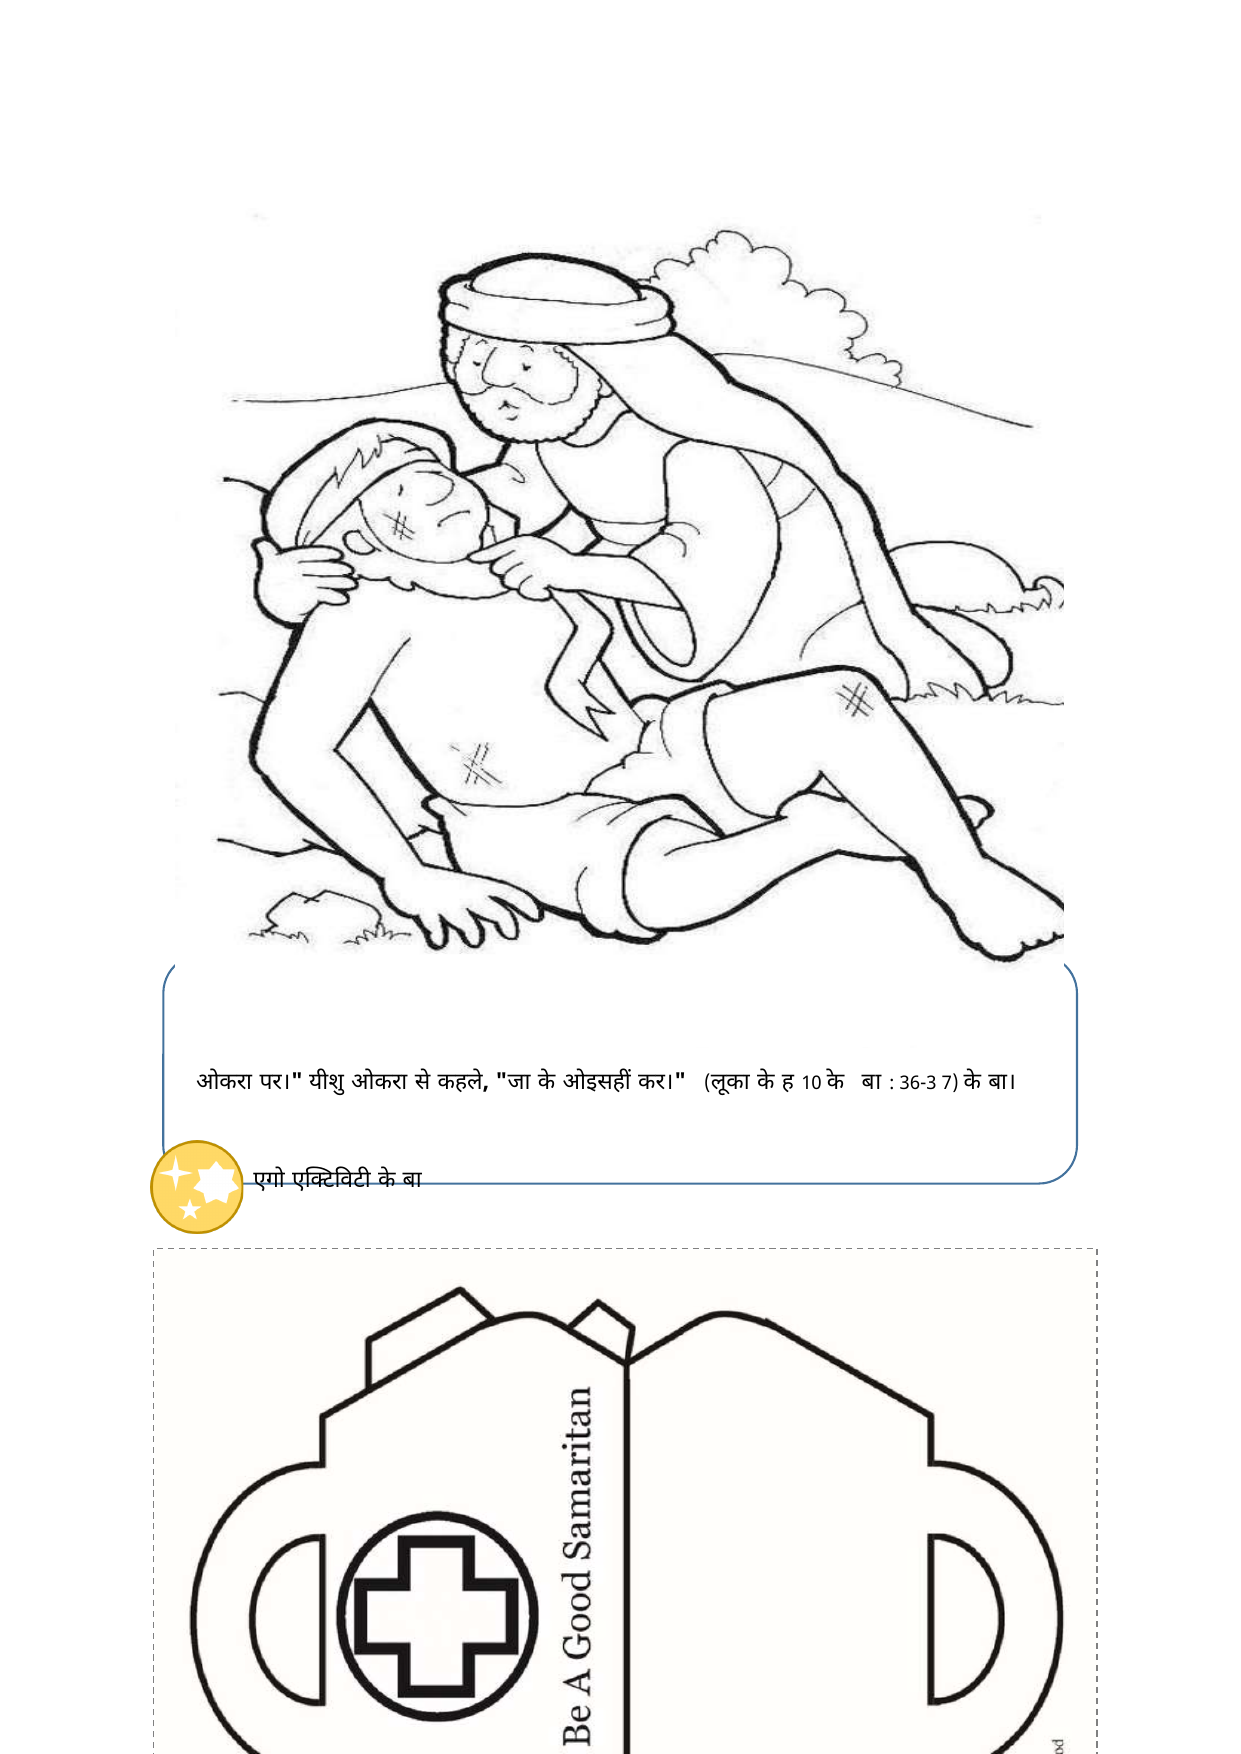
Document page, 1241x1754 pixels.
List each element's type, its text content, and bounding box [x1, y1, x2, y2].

picture [175, 208, 1064, 1048]
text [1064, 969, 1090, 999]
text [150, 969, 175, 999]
picture [150, 1140, 244, 1234]
text डकैत के हाथ?" कानून के विशेषज्ञ जवाब दिहले, "जेकरा पर दया रहे [150, 1018, 1090, 1049]
text ओकरा पर।" यीशु ओकरा से कहले, "जा के ओइसहीं कर।" (लूका के ह 10 के बा: 36-3 7) के बा। [150, 1068, 1090, 1099]
text एगो एक्टिविटी के बा [244, 1167, 1090, 1193]
picture [156, 1250, 1097, 1754]
